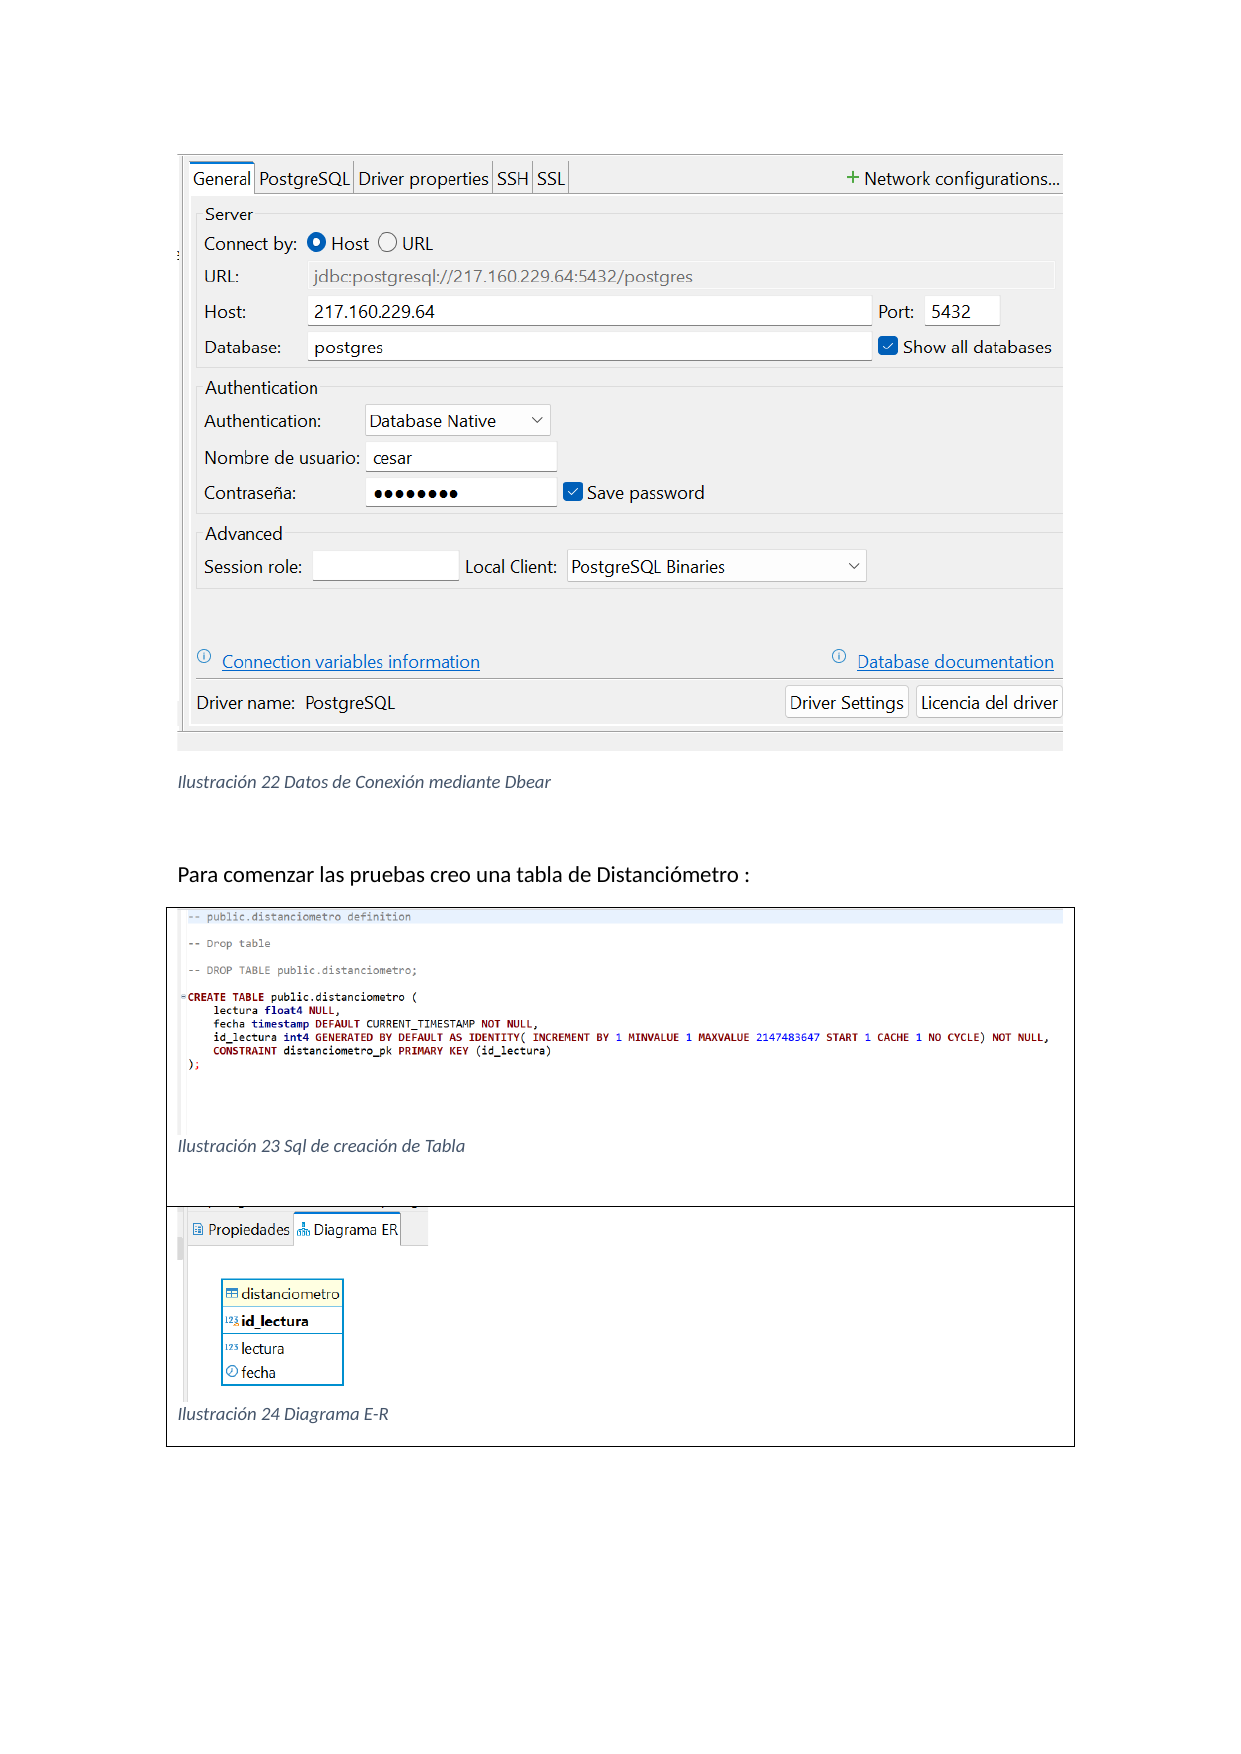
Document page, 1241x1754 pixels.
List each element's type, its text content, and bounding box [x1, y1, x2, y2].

text Para comenzar las pruebas creo una tabla de Distanciómetro : [177, 860, 1063, 888]
table_cell Ilustración 24 Diagrama E-R [167, 1207, 1074, 1446]
picture [177, 147, 1063, 751]
picture [177, 908, 1063, 1135]
table_header Ilustración 23 Sql de creación de Tabla [167, 908, 1074, 1206]
text Ilustración 22 Datos de Conexión mediante Dbear [177, 770, 1063, 793]
picture [177, 1207, 429, 1402]
